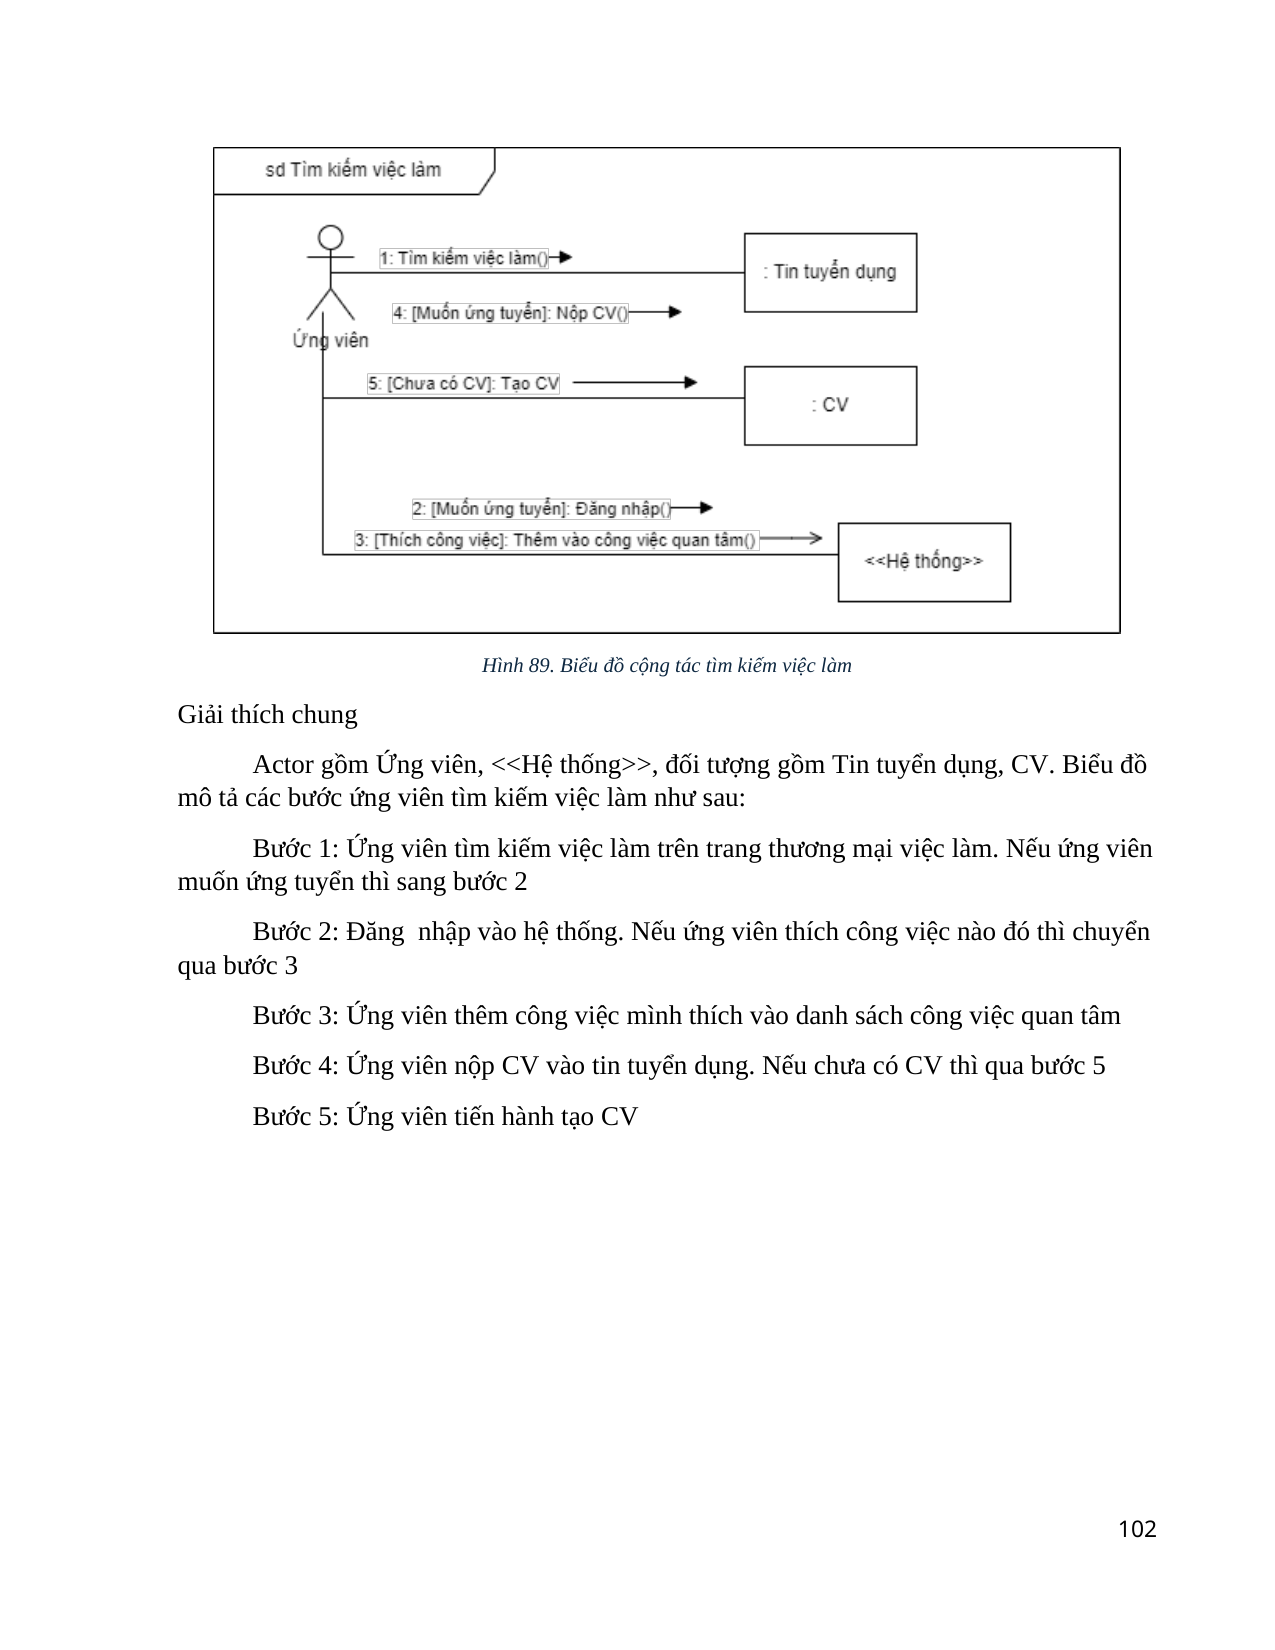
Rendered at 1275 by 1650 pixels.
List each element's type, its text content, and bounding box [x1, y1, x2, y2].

text Bước 2: Đăng nhập vào hệ thống. Nếu ứng viên thích công việc nào đó thì chuyển qua bước 3 [177, 915, 1157, 980]
text Bước 1: Ứng viên tìm kiếm việc làm trên trang thương mại việc làm. Nếu ứng viên muốn ứng tuyển thì sang bước 2 [177, 832, 1157, 896]
text Actor gồm Ứng viên, <<Hệ thống>>, đối tượng gồm Tin tuyển dụng, CV. Biểu đồ mô tả các bước ứng viên tìm kiếm việc làm như sau: [177, 748, 1157, 813]
text Hình 89. Biểu đồ cộng tác tìm kiếm việc làm [177, 653, 1157, 677]
text Giải thích chung [177, 698, 1157, 729]
text Bước 5: Ứng viên tiến hành tạo CV [177, 1099, 1157, 1131]
text Bước 3: Ứng viên thêm công việc mình thích vào danh sách công việc quan tâm [177, 999, 1157, 1030]
text Bước 4: Ứng viên nộp CV vào tin tuyển dụng. Nếu chưa có CV thì qua bước 5 [177, 1049, 1157, 1081]
picture [213, 147, 1121, 634]
